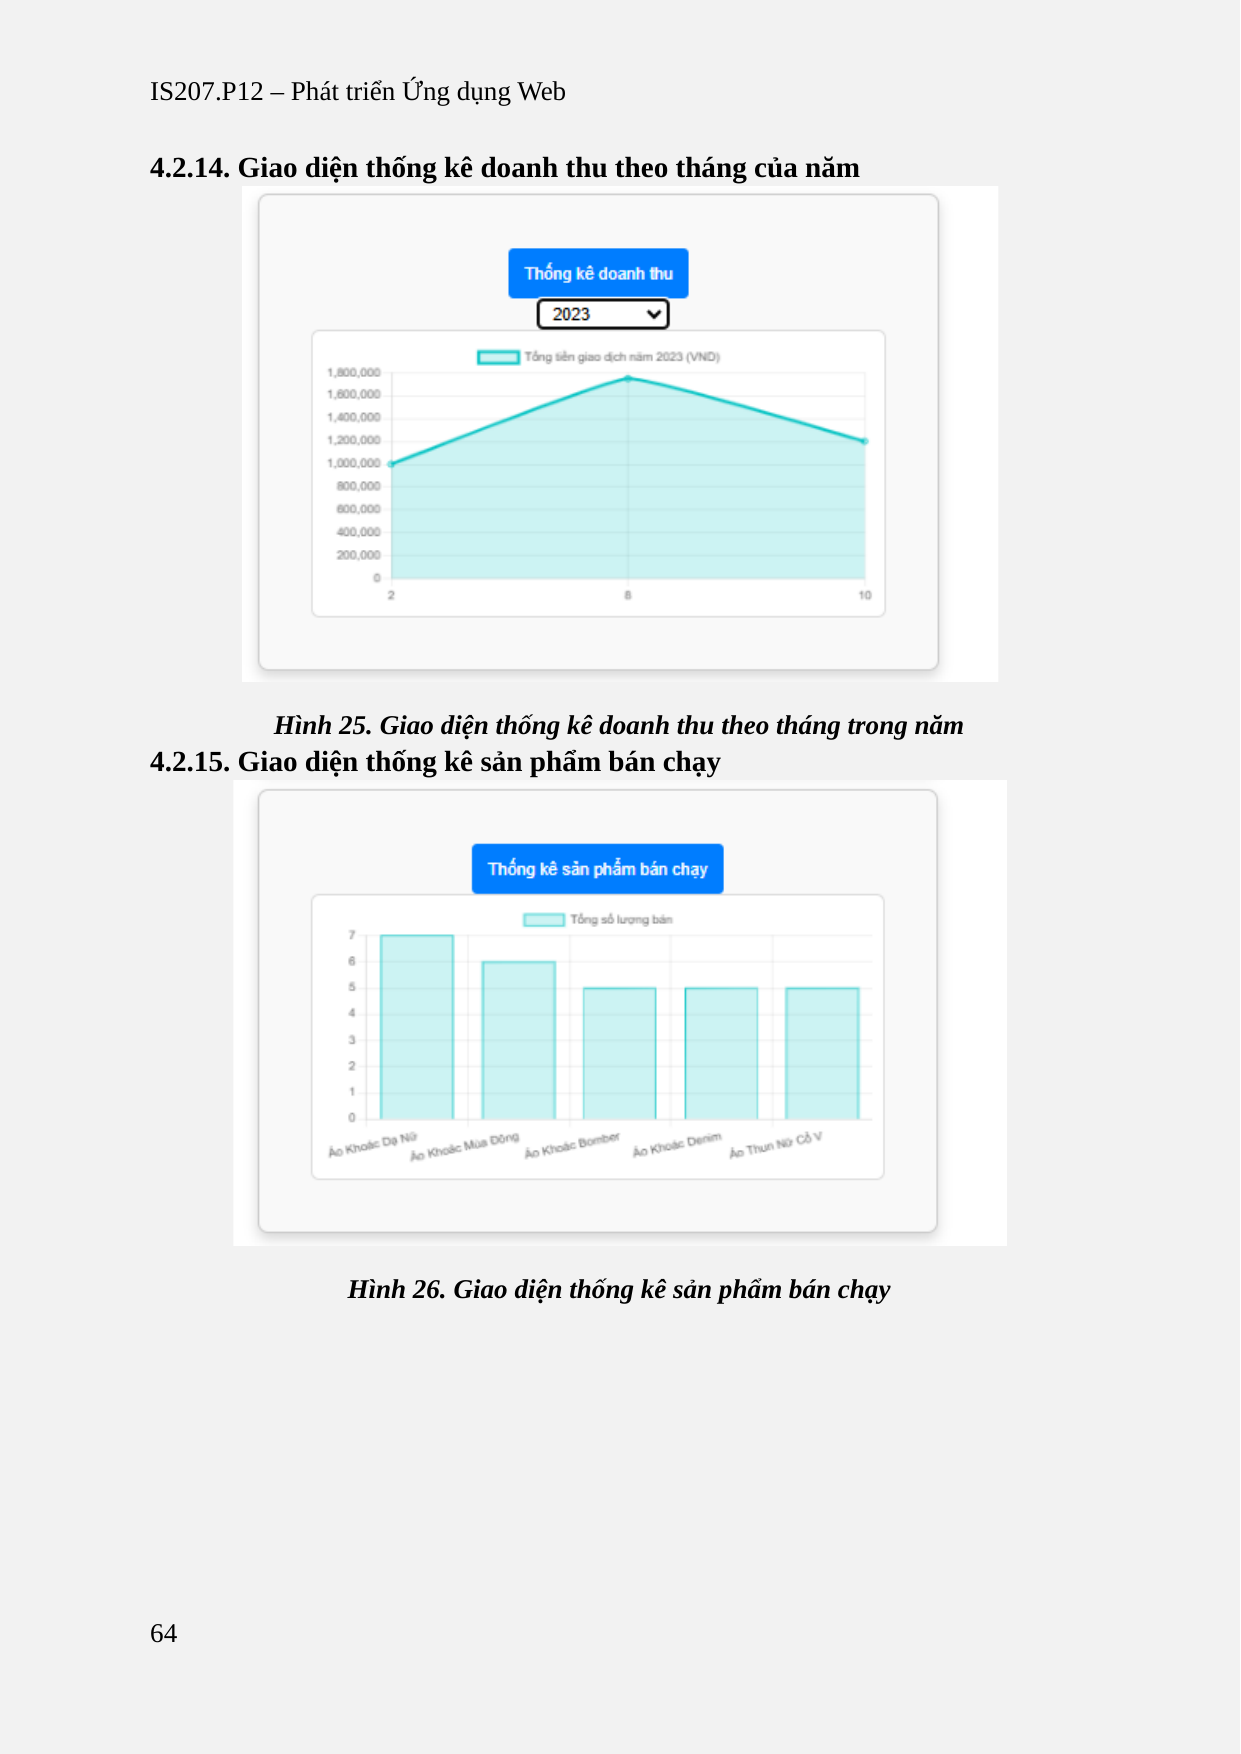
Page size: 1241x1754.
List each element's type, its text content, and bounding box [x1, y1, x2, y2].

subtitle 4.2.14. Giao diện thống kê doanh thu theo tháng của năm [150, 150, 1090, 183]
text Hình 26. Giao diện thống kê sản phẩm bán chạy [150, 1273, 1090, 1304]
picture [242, 186, 999, 682]
subtitle 4.2.15. Giao diện thống kê sản phẩm bán chạy [150, 744, 1090, 778]
picture [233, 780, 1007, 1246]
text Hình 25. Giao diện thống kê doanh thu theo tháng trong năm [150, 709, 1090, 740]
